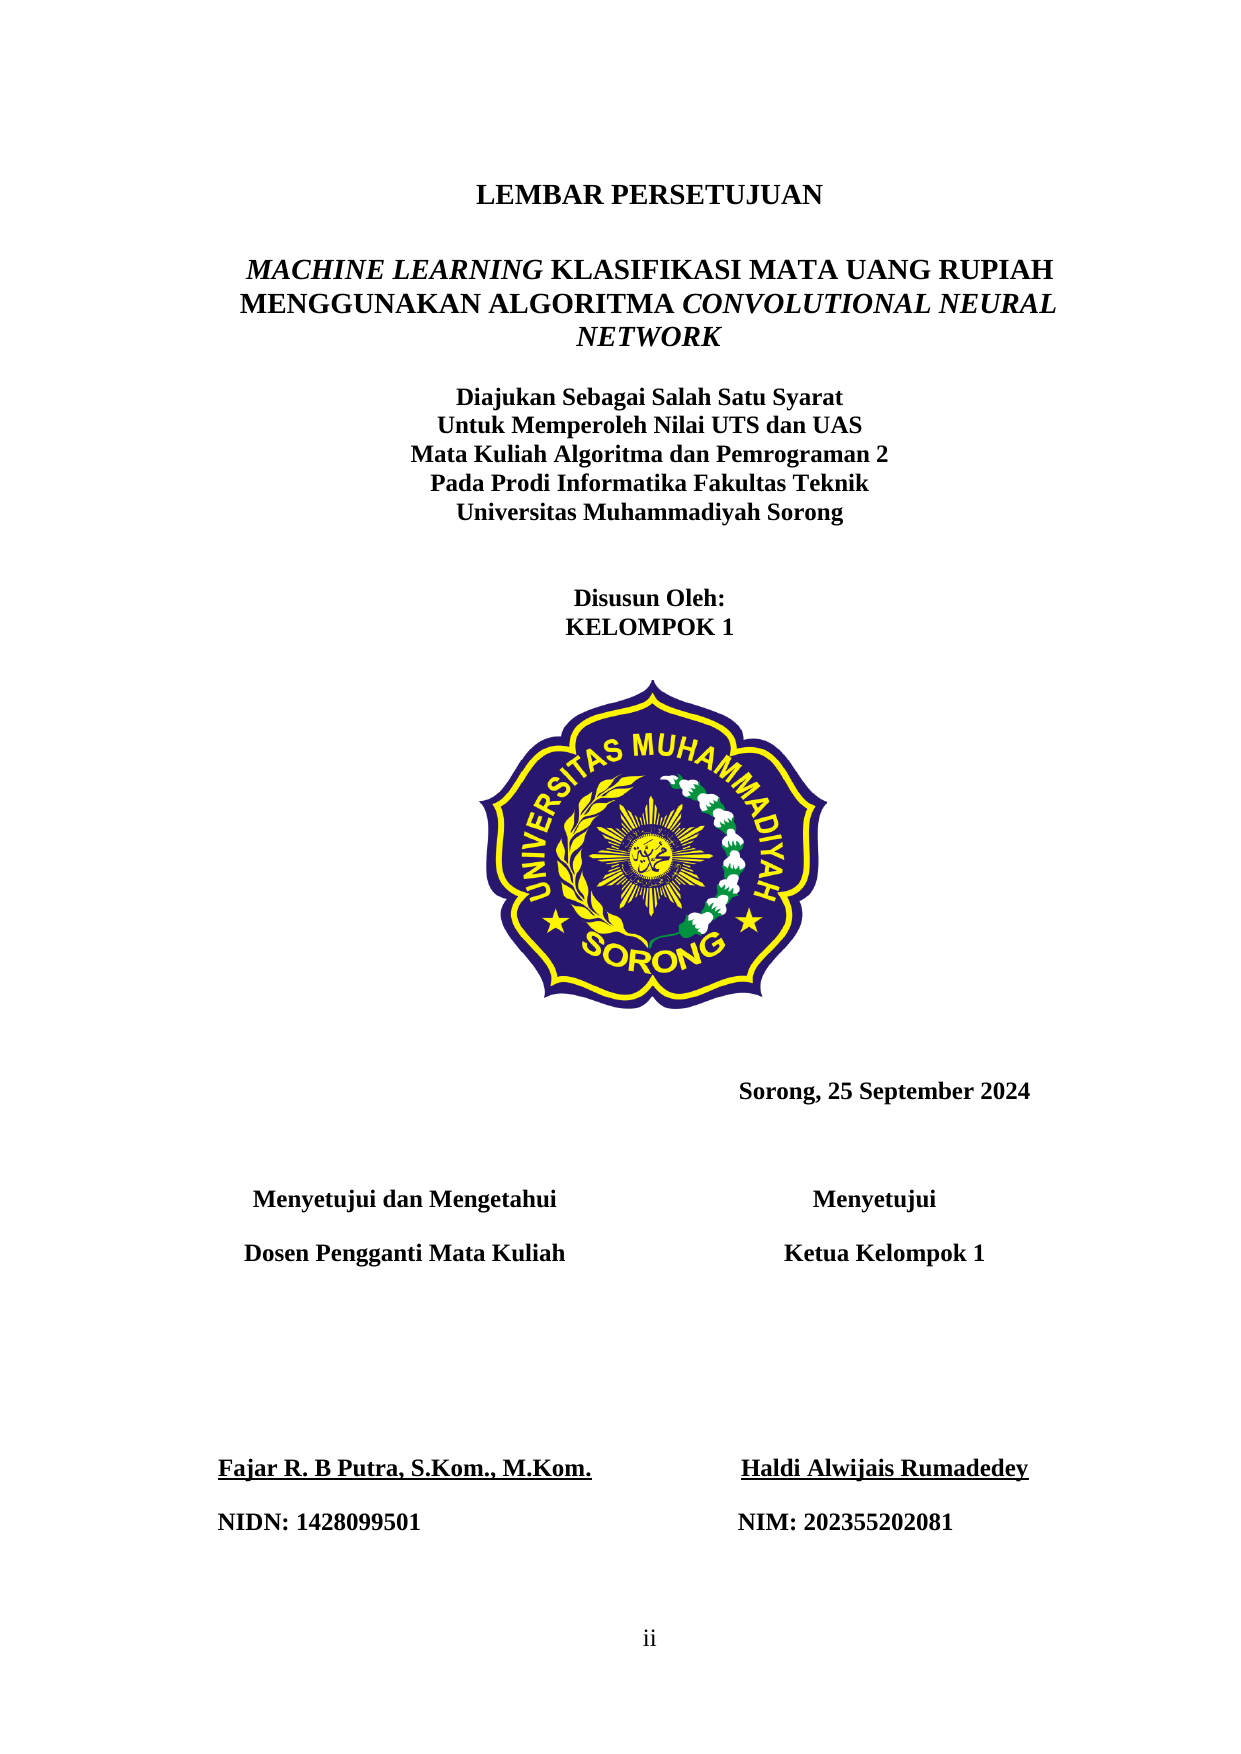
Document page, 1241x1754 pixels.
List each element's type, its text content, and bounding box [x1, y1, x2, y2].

subtitle LEMBAR PERSETUJUAN [236, 177, 1063, 211]
text Disusun Oleh: [236, 583, 1063, 612]
picture [478, 680, 828, 1009]
text MACHINE LEARNING KLASIFIKASI MATA UANG RUPIAH MENGGUNAKAN ALGORITMA CONVOLUTIONAL NEURAL NETWORK [236, 252, 1063, 353]
text KELOMPOK 1 [236, 612, 1063, 641]
text Mata Kuliah Algoritma dan Pemrograman 2 [236, 439, 1063, 468]
text Untuk Memperoleh Nilai UTS dan UAS [236, 411, 1063, 439]
text Universitas Muhammadiyah Sorong [236, 497, 1063, 526]
table_header Sorong, 25 September 2024 Menyetujui Ketua Kelompok 1 Haldi Alwijais Rumadedey NIM: 202355202081 [634, 1066, 1136, 1572]
text Pada Prodi Informatika Fakultas Teknik [236, 468, 1063, 497]
text Diajukan Sebagai Salah Satu Syarat [236, 382, 1063, 411]
table_header Menyetujui dan Mengetahui Dosen Pengganti Mata Kuliah Fajar R. B Putra, S.Kom., M.Kom. NIDN: 1428099501 [176, 1066, 633, 1572]
